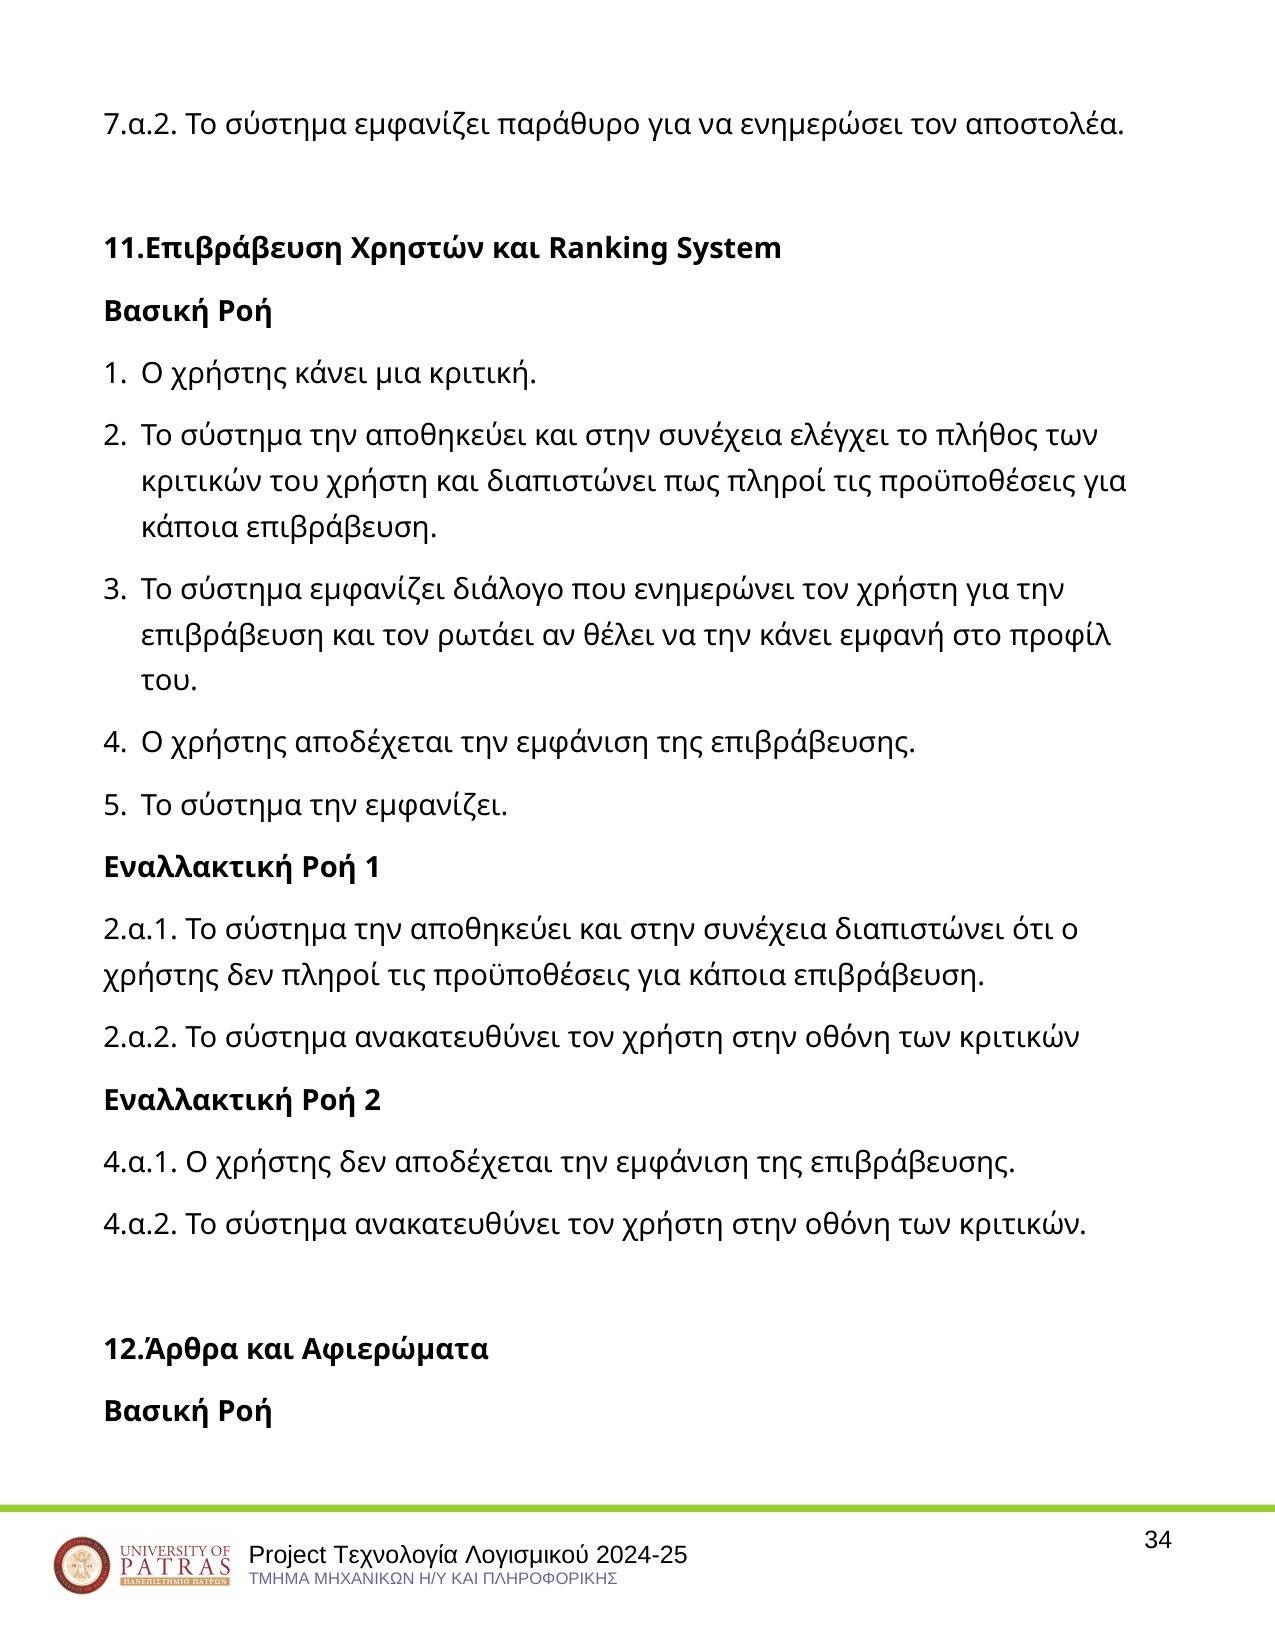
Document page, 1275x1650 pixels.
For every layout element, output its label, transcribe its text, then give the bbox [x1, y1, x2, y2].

text 4.α.1. Ο χρήστης δεν αποδέχεται την εμφάνιση της επιβράβευσης. [103, 1141, 1172, 1181]
list Το σύστημα την αποθηκεύει και στην συνέχεια ελέγχει το πλήθος των κριτικών του χρήστη και διαπιστώνει πως πληροί τις προϋποθέσεις για κάποια επιβράβευση. [103, 414, 1172, 546]
text 2.α.2. Το σύστημα ανακατευθύνει τον χρήστη στην οθόνη των κριτικών [103, 1016, 1172, 1056]
text Βασική Ροή [103, 290, 1172, 330]
text Εναλλακτική Ροή 1 [103, 846, 1172, 886]
text 4.α.2. Το σύστημα ανακατευθύνει τον χρήστη στην οθόνη των κριτικών. [103, 1203, 1172, 1243]
text 7.α.2. Το σύστημα εμφανίζει παράθυρο για να ενημερώσει τον αποστολέα. [103, 103, 1172, 143]
list Ο χρήστης αποδέχεται την εμφάνιση της επιβράβευσης. [103, 722, 1172, 761]
text Βασική Ροή [103, 1390, 1172, 1430]
list Ο χρήστης κάνει μια κριτική. [103, 352, 1172, 392]
picture [48, 1532, 235, 1600]
list Το σύστημα την εμφανίζει. [103, 784, 1172, 824]
text 11.Επιβράβευση Χρηστών και Ranking System [103, 228, 1172, 267]
text 2.α.1. Το σύστημα την αποθηκεύει και στην συνέχεια διαπιστώνει ότι ο χρήστης δεν πληροί τις προϋποθέσεις για κάποια επιβράβευση. [103, 908, 1172, 994]
text Εναλλακτική Ροή 2 [103, 1079, 1172, 1118]
list Το σύστημα εμφανίζει διάλογο που ενημερώνει τον χρήστη για την επιβράβευση και τον ρωτάει αν θέλει να την κάνει εμφανή στο προφίλ του. [103, 568, 1172, 699]
text 12.Άρθρα και Αφιερώματα [103, 1328, 1172, 1368]
